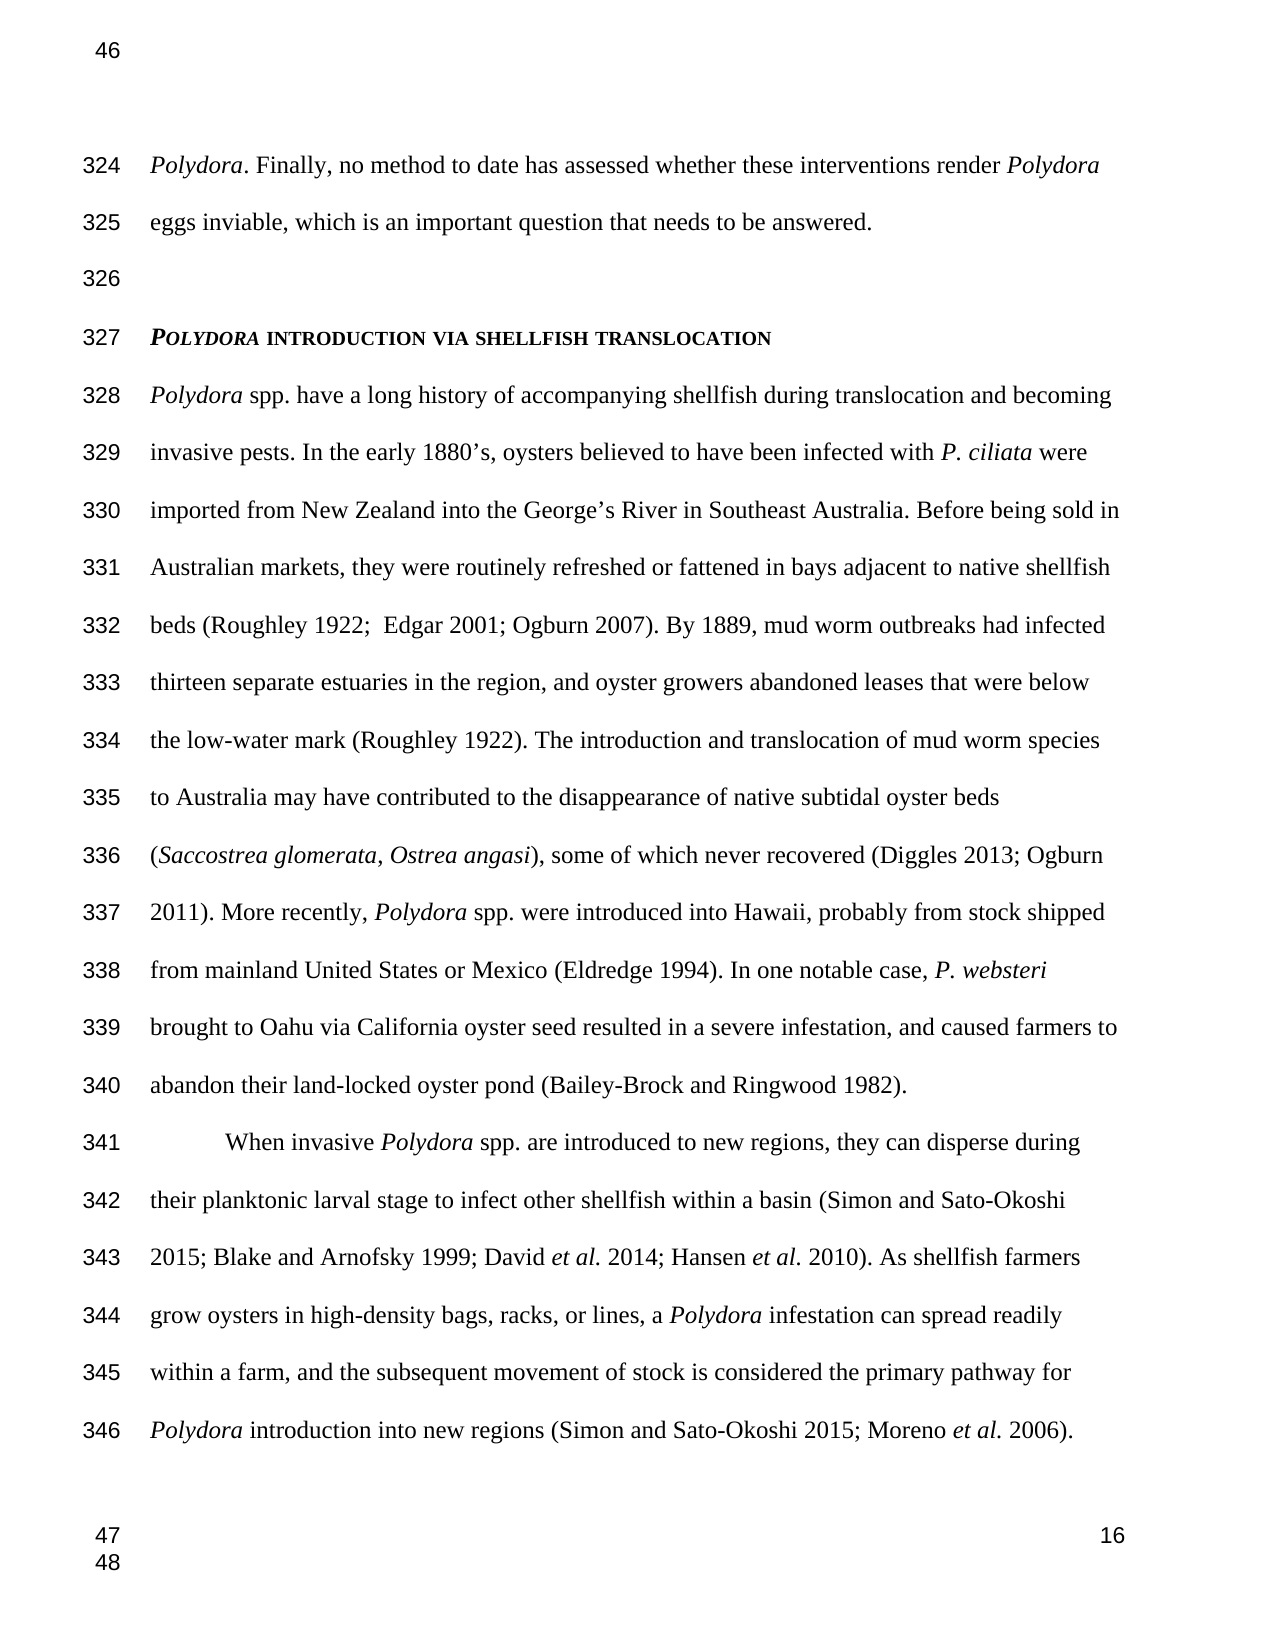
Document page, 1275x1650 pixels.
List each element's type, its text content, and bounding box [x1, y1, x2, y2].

text Polydora introduction via shellfish translocation [150, 322, 1125, 351]
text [150, 1127, 1125, 1444]
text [150, 150, 1125, 236]
text Polydora spp. have a long history of accompanying shellfish during translocation and becoming invasive pests. In the early 1880’s, oysters believed to have been infected with P. ciliata were imported from New Zealand into the George’s River in Southeast Australia. Before being sold in Australian markets, they were routinely refreshed or fattened in bays adjacent to native shellfish beds (Roughley 1922; Edgar 2001; Ogburn 2007). By 1889, mud worm outbreaks had infected thirteen separate estuaries in the region, and oyster growers abandoned leases that were below the low-water mark (Roughley 1922). The introduction and translocation of mud worm species to Australia may have contributed to the disappearance of native subtidal oyster beds (Saccostrea glomerata, Ostrea angasi), some of which never recovered (Diggles 2013; Ogburn 2011). More recently, Polydora spp. were introduced into Hawaii, probably from stock shipped from mainland United States or Mexico (Eldredge 1994). In one notable case, P. websteri brought to Oahu via California oyster seed resulted in a severe infestation, and caused farmers to abandon their land-locked oyster pond (Bailey-Brock and Ringwood 1982). [150, 380, 1125, 1099]
